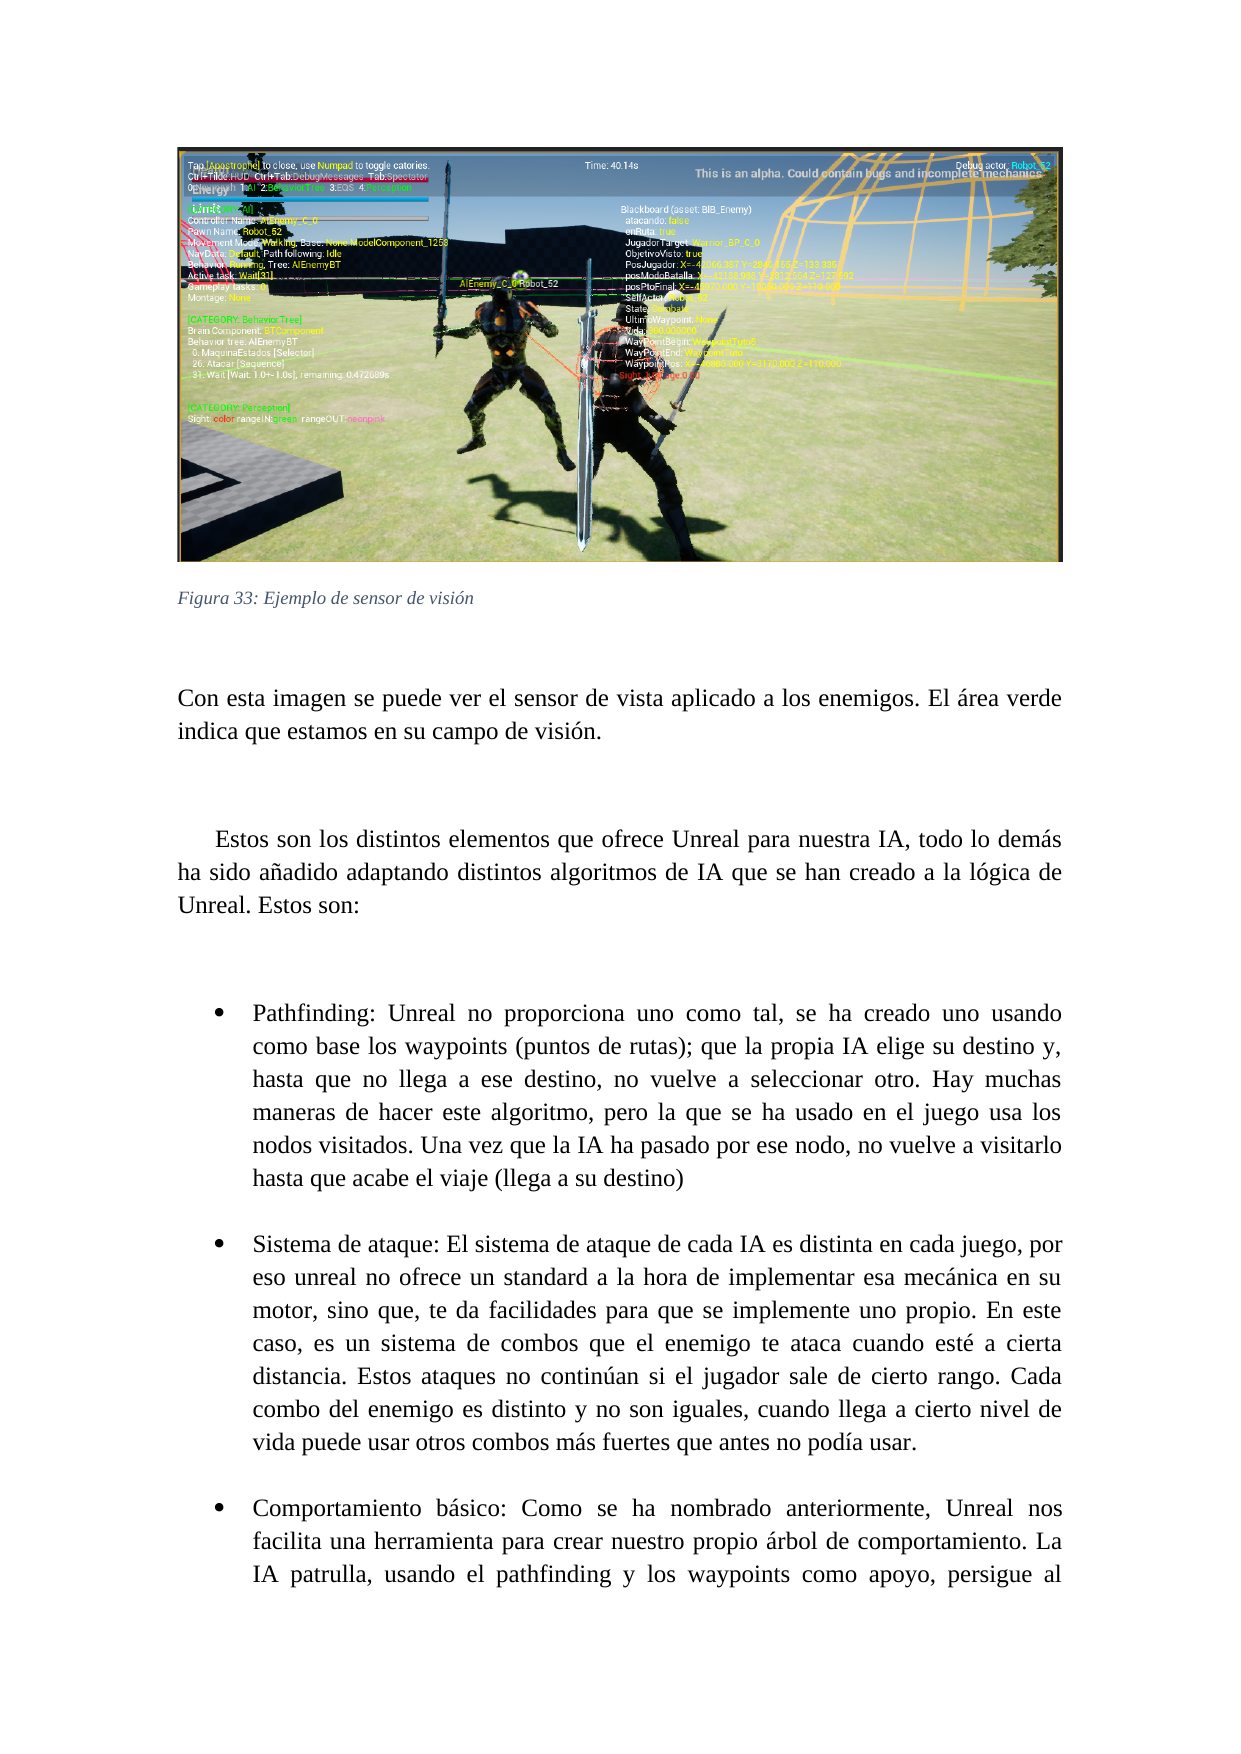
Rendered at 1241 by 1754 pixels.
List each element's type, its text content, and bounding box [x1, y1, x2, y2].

list Sistema de ataque: El sistema de ataque de cada IA es distinta en cada juego, por eso unreal no ofrece un standard a la hora de implementar esa mecánica en su motor, sino que, te da facilidades para que se implemente uno propio. En este caso, es un sistema de combos que el enemigo te ataca cuando esté a cierta distancia. Estos ataques no continúan si el jugador sale de cierto rango. Cada combo del enemigo es distinto y no son iguales, cuando llega a cierto nivel de vida puede usar otros combos más fuertes que antes no podía usar. [215, 1229, 1063, 1456]
picture [177, 147, 1063, 562]
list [215, 1493, 1063, 1588]
text Con esta imagen se puede ver el sensor de vista aplicado a los enemigos. El área verde indica que estamos en su campo de visión. [177, 683, 1063, 745]
list Pathfinding: Unreal no proporciona uno como tal, se ha creado uno usando como base los waypoints (puntos de rutas); que la propia IA elige su destino y, hasta que no llega a ese destino, no vuelve a seleccionar otro. Hay muchas maneras de hacer este algoritmo, pero la que se ha usado en el juego usa los nodos visitados. Una vez que la IA ha pasado por ese nodo, no vuelve a visitarlo hasta que acabe el viaje (llega a su destino) [215, 998, 1063, 1192]
text Estos son los distintos elementos que ofrece Unreal para nuestra IA, todo lo demás ha sido añadido adaptando distintos algoritmos de IA que se han creado a la lógica de Unreal. Estos son: [177, 824, 1063, 919]
